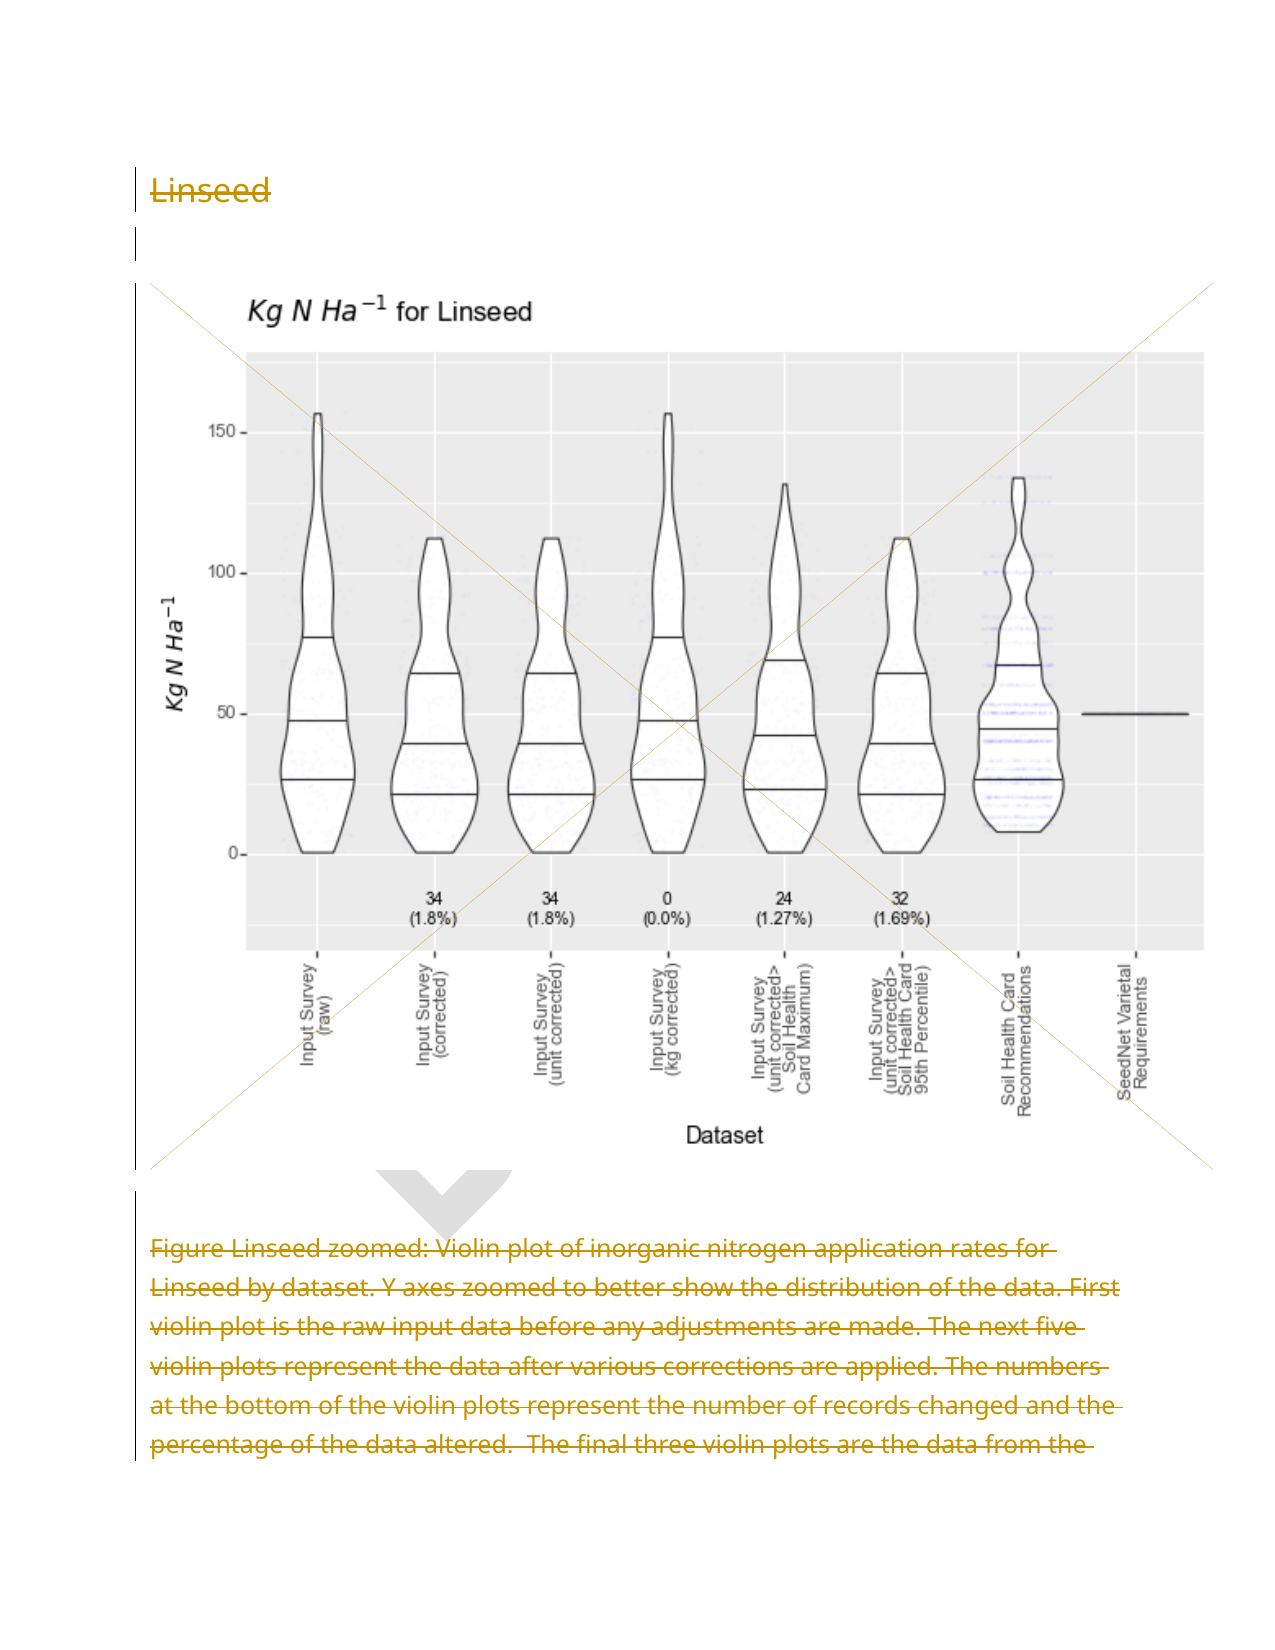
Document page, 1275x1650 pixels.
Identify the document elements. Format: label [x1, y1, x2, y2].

picture [152, 283, 1211, 725]
picture [683, 284, 1213, 1168]
picture [151, 727, 1212, 1170]
picture [150, 284, 680, 1168]
